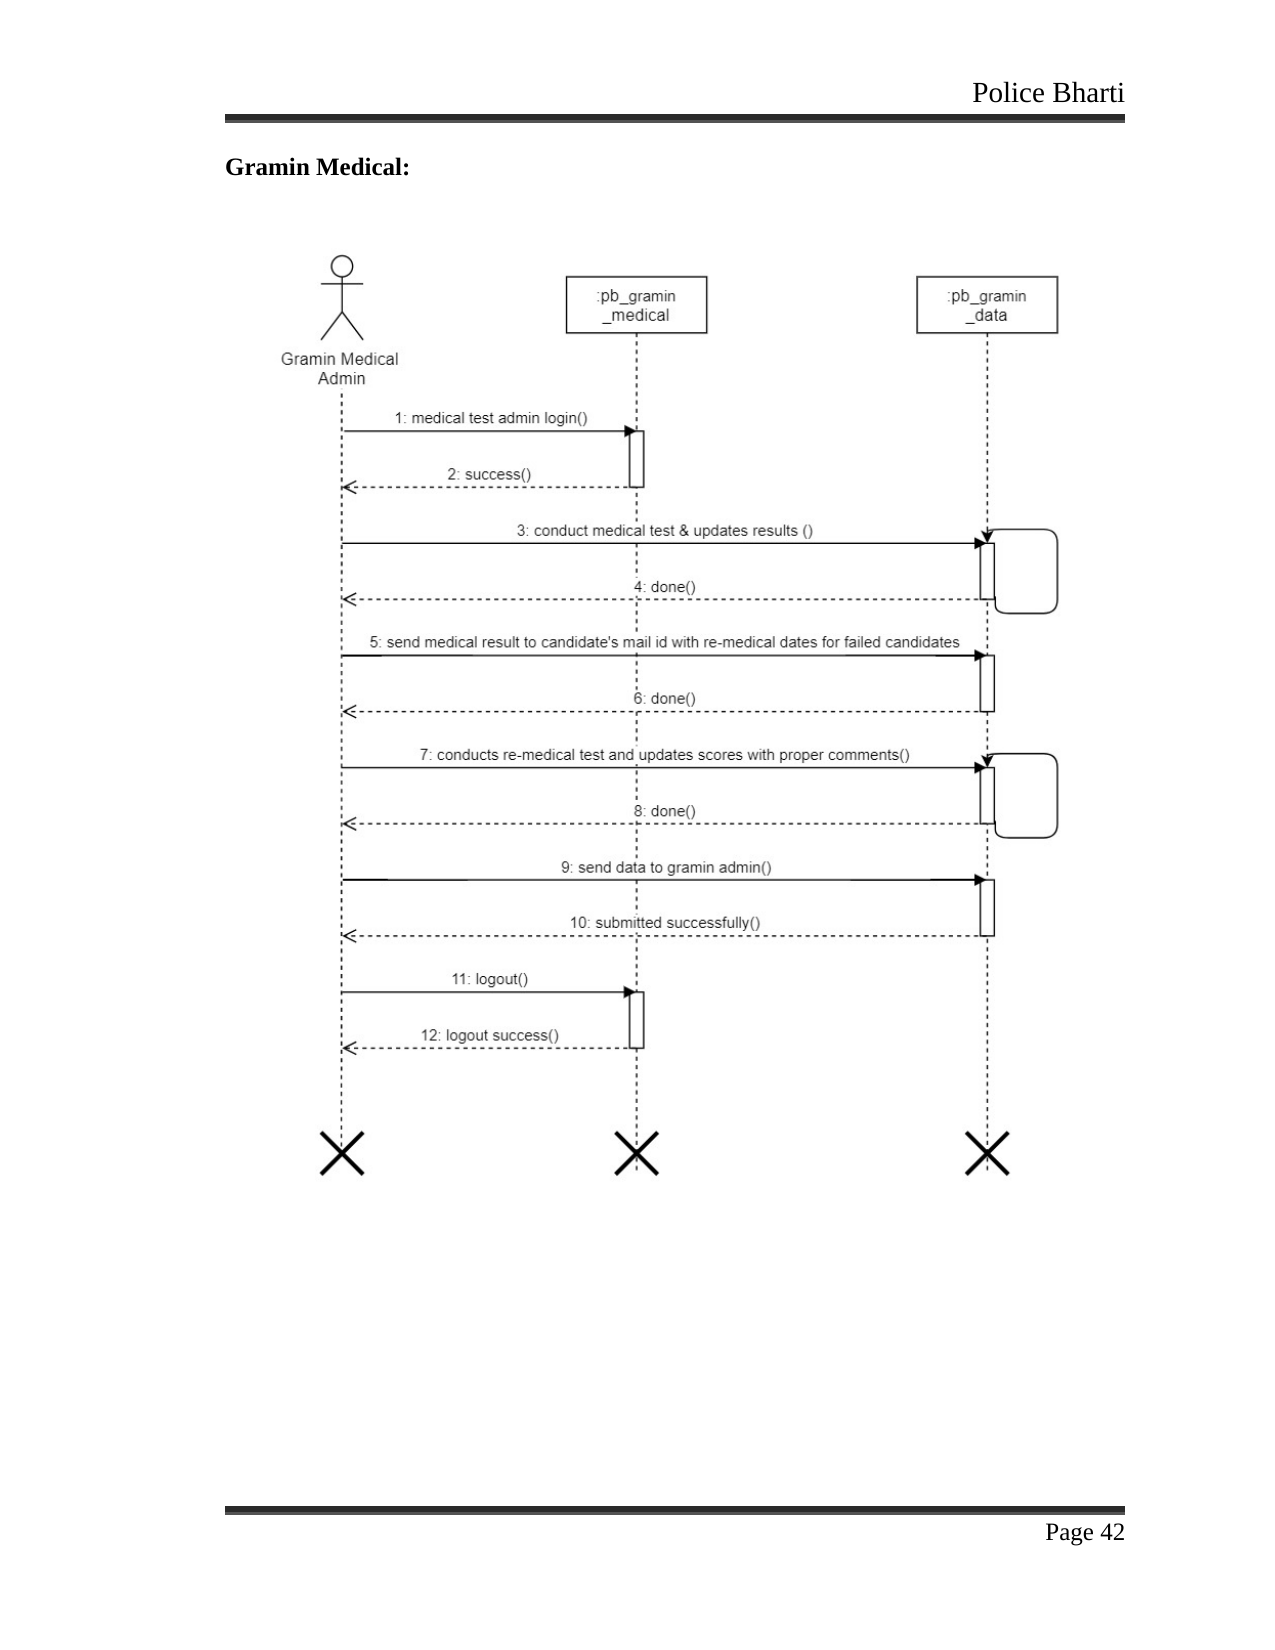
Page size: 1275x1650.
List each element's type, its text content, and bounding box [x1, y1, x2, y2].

text Gramin Medical: [225, 152, 1125, 181]
picture [225, 199, 1125, 1233]
